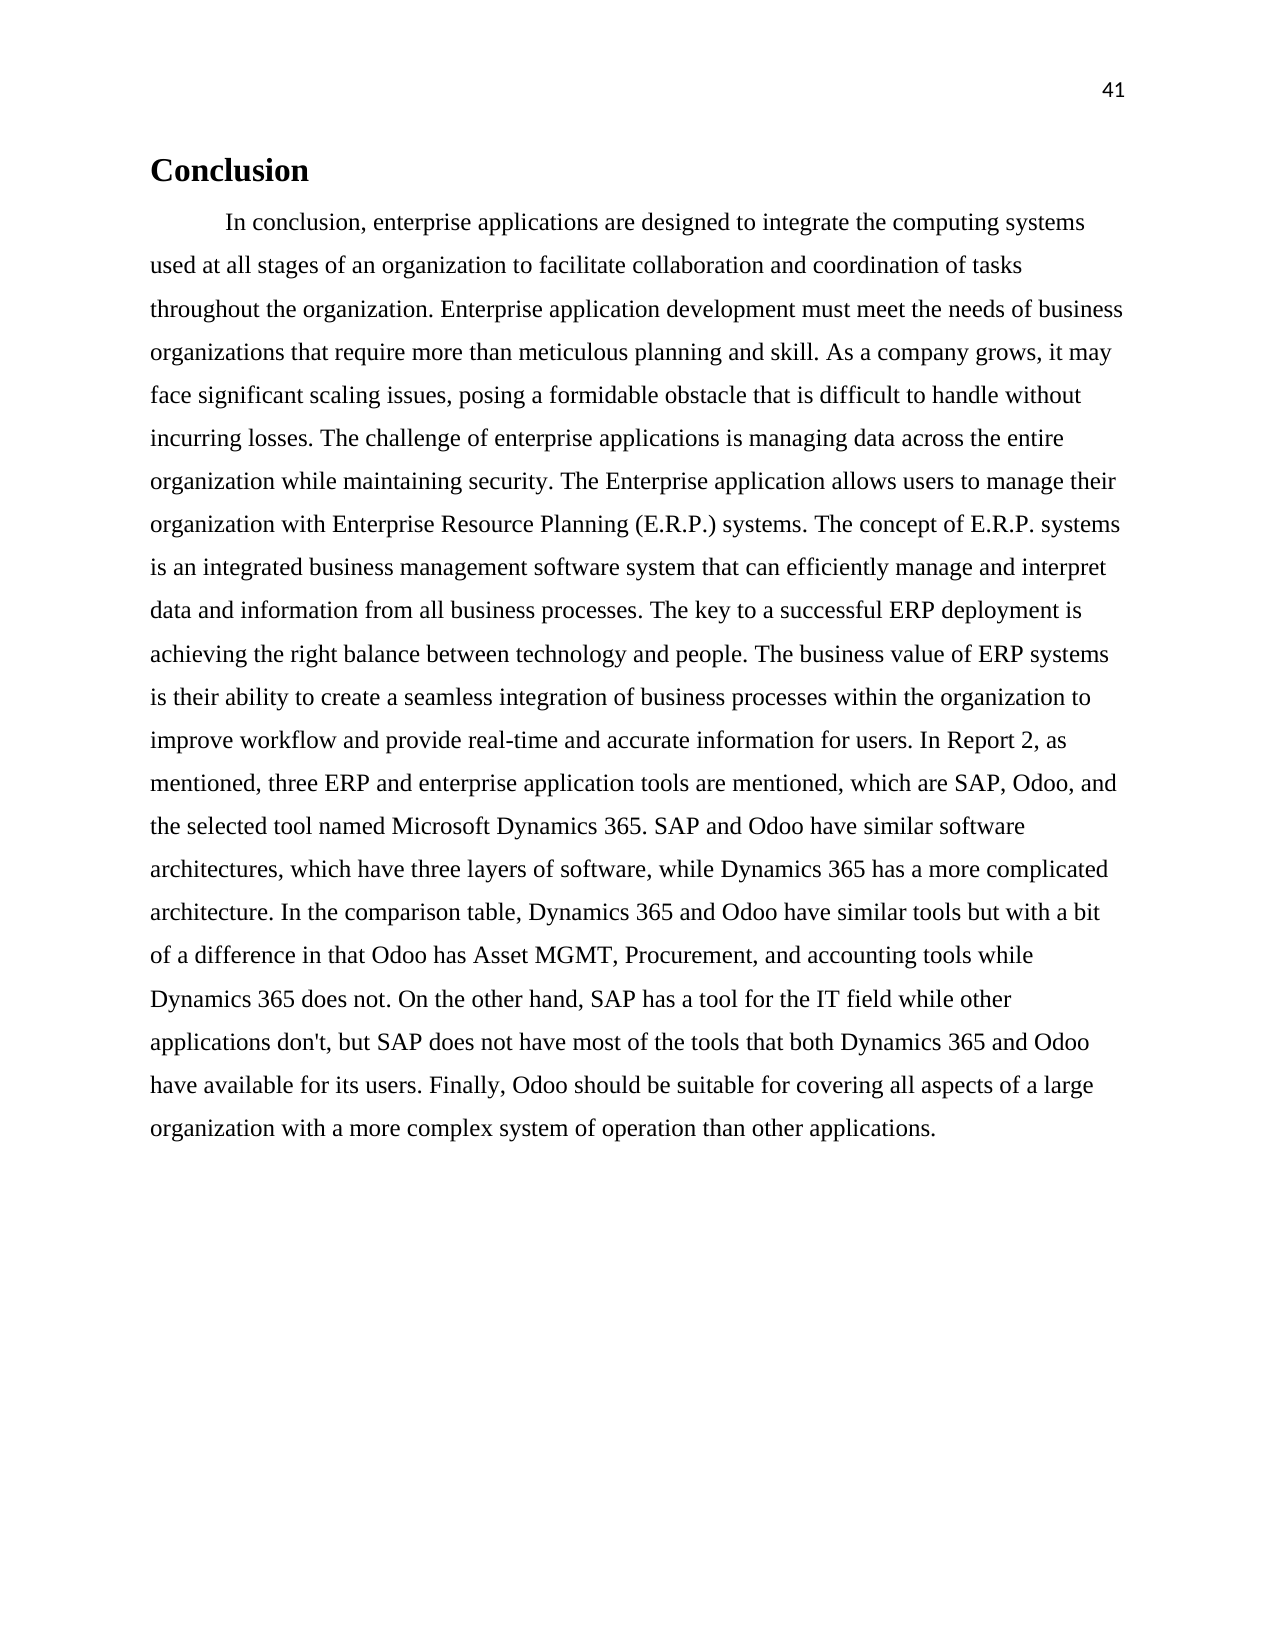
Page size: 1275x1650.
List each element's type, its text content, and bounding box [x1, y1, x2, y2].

subtitle Conclusion [150, 150, 1125, 188]
text In conclusion, enterprise applications are designed to integrate the computing systems used at all stages of an organization to facilitate collaboration and coordination of tasks throughout the organization. Enterprise application development must meet the needs of business organizations that require more than meticulous planning and skill. As a company grows, it may face significant scaling issues, posing a formidable obstacle that is difficult to handle without incurring losses. The challenge of enterprise applications is managing data across the entire organization while maintaining security. The Enterprise application allows users to manage their organization with Enterprise Resource Planning (E.R.P.) systems. The concept of E.R.P. systems is an integrated business management software system that can efficiently manage and interpret data and information from all business processes. The key to a successful ERP deployment is achieving the right balance between technology and people. The business value of ERP systems is their ability to create a seamless integration of business processes within the organization to improve workflow and provide real-time and accurate information for users. In Report 2, as mentioned, three ERP and enterprise application tools are mentioned, which are SAP, Odoo, and the selected tool named Microsoft Dynamics 365. SAP and Odoo have similar software architectures, which have three layers of software, while Dynamics 365 has a more complicated architecture. In the comparison table, Dynamics 365 and Odoo have similar tools but with a bit of a difference in that Odoo has Asset MGMT, Procurement, and accounting tools while Dynamics 365 does not. On the other hand, SAP has a tool for the IT field while other applications don't, but SAP does not have most of the tools that both Dynamics 365 and Odoo have available for its users. Finally, Odoo should be suitable for covering all aspects of a large organization with a more complex system of operation than other applications. [150, 207, 1125, 1142]
